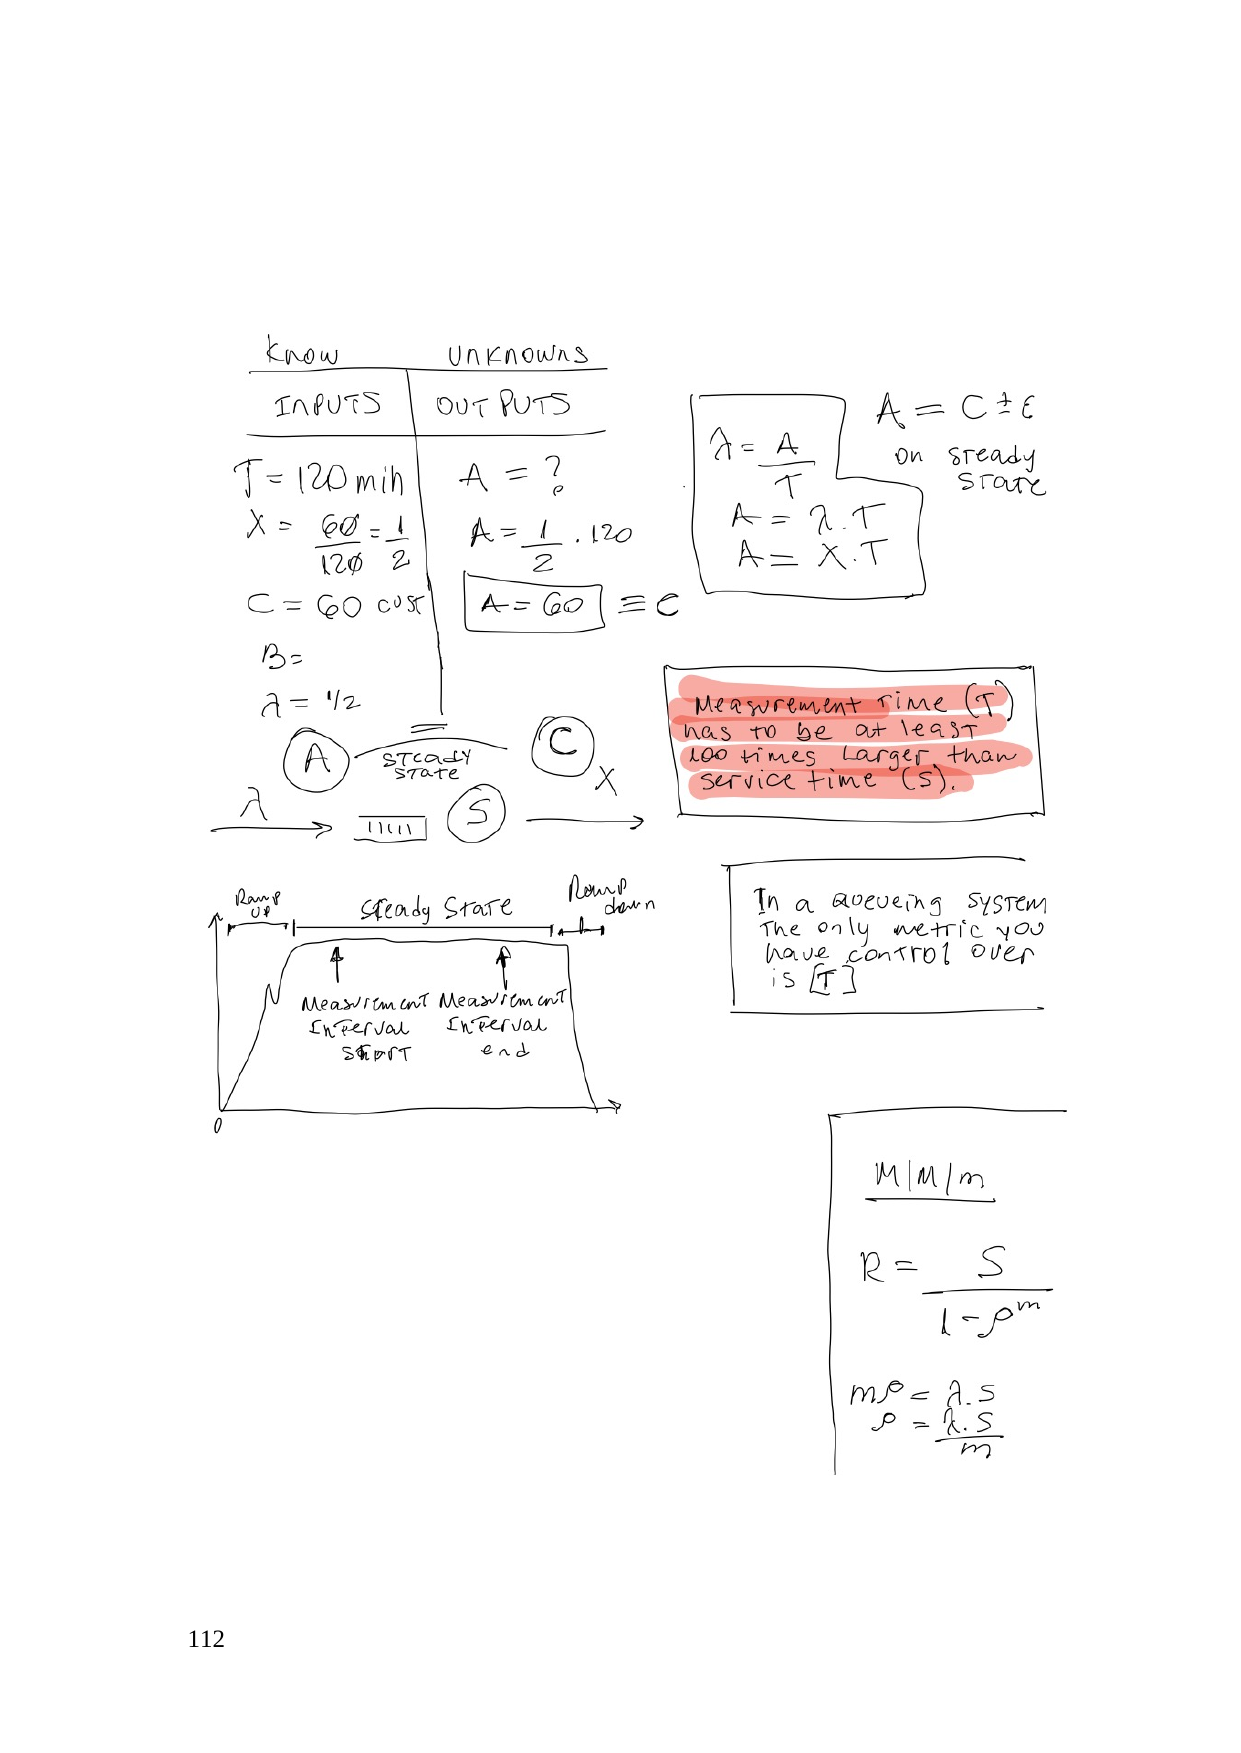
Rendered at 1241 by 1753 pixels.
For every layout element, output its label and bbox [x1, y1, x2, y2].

picture [204, 322, 1072, 1480]
